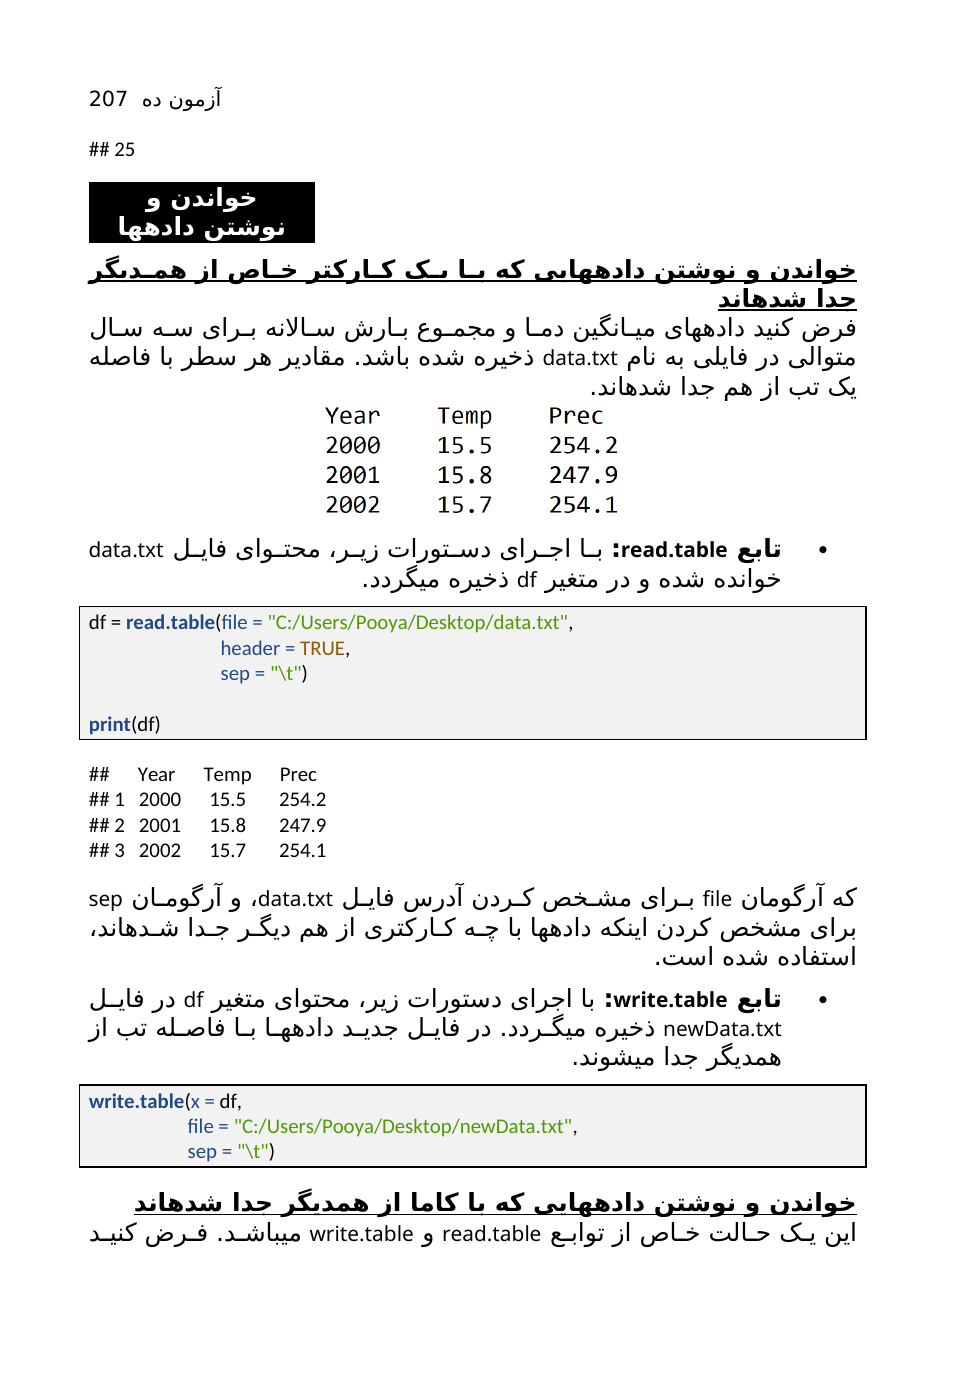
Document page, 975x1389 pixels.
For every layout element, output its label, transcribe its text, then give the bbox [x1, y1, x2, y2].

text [89, 1218, 857, 1247]
picture [322, 401, 623, 522]
text که آرگومان file برای مشخص کردن آدرس فایل data.txt، و آرگومان sep برای مشخص کردن اینکه داده‏ها با چه کارکتری از هم دیگر جدا شده‏اند، استفاده شده است. [89, 883, 857, 971]
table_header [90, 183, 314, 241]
text write.table(x = df, file = "C:/Users/Pooya/Desktop/newData.txt", sep = "\t") [80, 1086, 865, 1166]
text فرض کنید داده‏های میانگین دما و مجموع بارش سالانه برای سه سال متوالی در فایلی به نام data.txt ذخیره شده باشد. مقادیر هر سطر با فاصله یک تب از هم جدا شده‏اند. [89, 313, 857, 401]
text df = read.table(file = "C:/Users/Pooya/Desktop/data.txt", header = TRUE, sep = "\t") print(df) [80, 607, 865, 739]
text خواندن و نوشتن داده‏هایی که با یک کارکتر خاص از همدیگر جدا شده‏اند [89, 255, 857, 280]
list تابع write.table: با اجرای دستورات زیر، محتوای متغیر df در فایل newData.txt ذخیره می‏گردد. در فایل جدید داده‏ها با فاصله تب از همدیگر جدا می‏شوند. [89, 984, 819, 1072]
list تابع read.table: با اجرای دستورات زیر، محتوای فایل data.txt خوانده شده و در متغیر df ذخیره می‏گردد. [89, 534, 819, 593]
text ## 25 [89, 136, 857, 161]
text خواندن و نوشتن داده‏هایی که با کاما از همدیگر جدا شده‏اند [89, 1188, 857, 1218]
text خواندن و نوشتن داده‏هایی که با یک کارکتر خاص از همدیگر جدا شده‏اند [89, 282, 857, 313]
text ## Year Temp Prec ## 1 2000 15.5 254.2 ## 2 2001 15.8 247.9 ## 3 2002 15.7 254.1 [89, 761, 857, 863]
